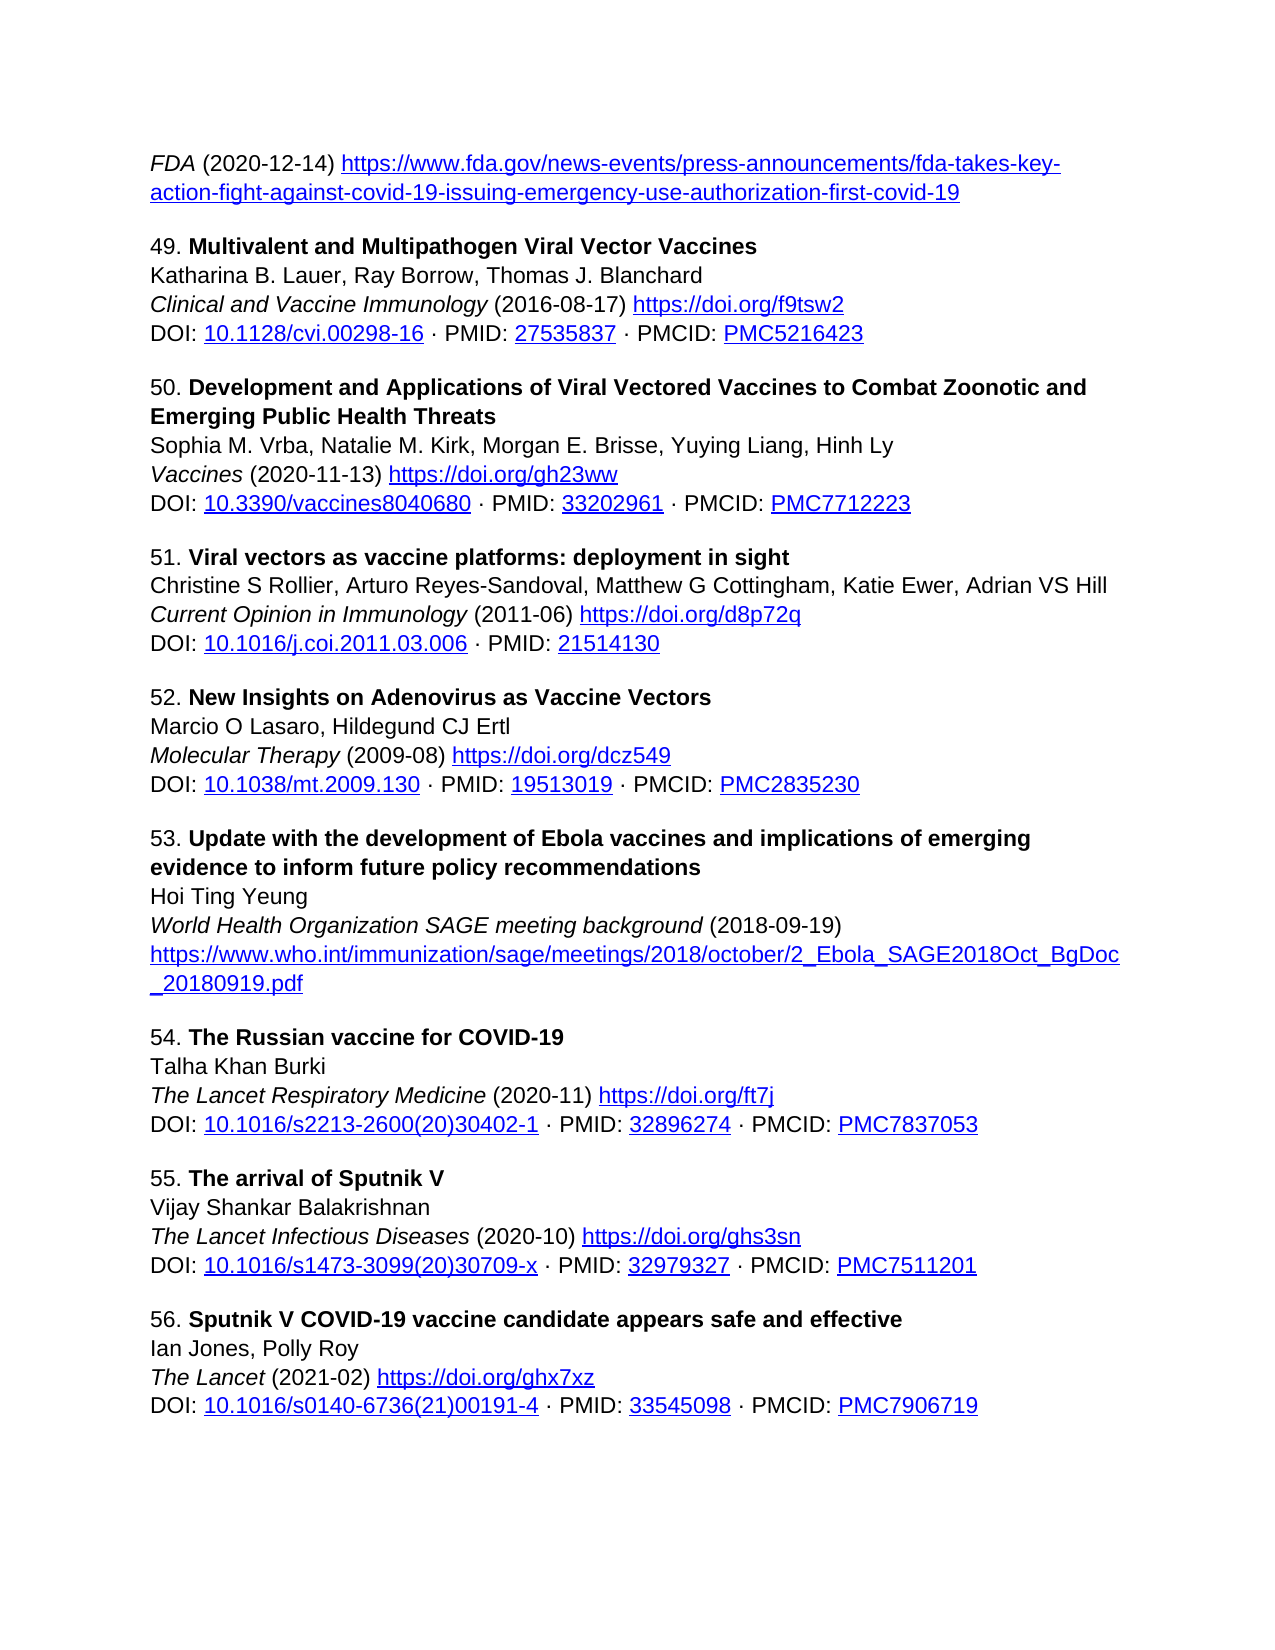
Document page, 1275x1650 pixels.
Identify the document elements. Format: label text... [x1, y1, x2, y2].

text 53. Update with the development of Ebola vaccines and implications of emerging evidence to inform future policy recommendations Hoi Ting Yeung World Health Organization SAGE meeting background (2018-09-19) https://www.who.int/immunization/sage/meetings/2018/october/2_Ebola_SAGE2018Oct_BgDoc_20180919.pdf [150, 825, 1125, 996]
text 50. Development and Applications of Viral Vectored Vaccines to Combat Zoonotic and Emerging Public Health Threats Sophia M. Vrba, Natalie M. Kirk, Morgan E. Brisse, Yuying Liang, Hinh Ly Vaccines (2020-11-13) https://doi.org/gh23ww DOI: 10.3390/vaccines8040680 · PMID: 33202961 · PMCID: PMC7712223 [150, 374, 1125, 516]
text 49. Multivalent and Multipathogen Viral Vector Vaccines Katharina B. Lauer, Ray Borrow, Thomas J. Blanchard Clinical and Vaccine Immunology (2016-08-17) https://doi.org/f9tsw2 DOI: 10.1128/cvi.00298-16 · PMID: 27535837 · PMCID: PMC5216423 [150, 233, 1125, 346]
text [150, 150, 1125, 205]
text 52. New Insights on Adenovirus as Vaccine Vectors Marcio O Lasaro, Hildegund CJ Ertl Molecular Therapy (2009-08) https://doi.org/dcz549 DOI: 10.1038/mt.2009.130 · PMID: 19513019 · PMCID: PMC2835230 [150, 684, 1125, 798]
text 51. Viral vectors as vaccine platforms: deployment in sight Christine S Rollier, Arturo Reyes-Sandoval, Matthew G Cottingham, Katie Ewer, Adrian VS Hill Current Opinion in Immunology (2011-06) https://doi.org/d8p72q DOI: 10.1016/j.coi.2011.03.006 · PMID: 21514130 [150, 543, 1125, 657]
text 54. The Russian vaccine for COVID-19 Talha Khan Burki The Lancet Respiratory Medicine (2020-11) https://doi.org/ft7j DOI: 10.1016/s2213-2600(20)30402-1 · PMID: 32896274 · PMCID: PMC7837053 [150, 1024, 1125, 1137]
text 55. The arrival of Sputnik V Vijay Shankar Balakrishnan The Lancet Infectious Diseases (2020-10) https://doi.org/ghs3sn DOI: 10.1016/s1473-3099(20)30709-x · PMID: 32979327 · PMCID: PMC7511201 [150, 1165, 1125, 1278]
text 56. Sputnik V COVID-19 vaccine candidate appears safe and effective Ian Jones, Polly Roy The Lancet (2021-02) https://doi.org/ghx7xz DOI: 10.1016/s0140-6736(21)00191-4 · PMID: 33545098 · PMCID: PMC7906719 [150, 1306, 1125, 1419]
